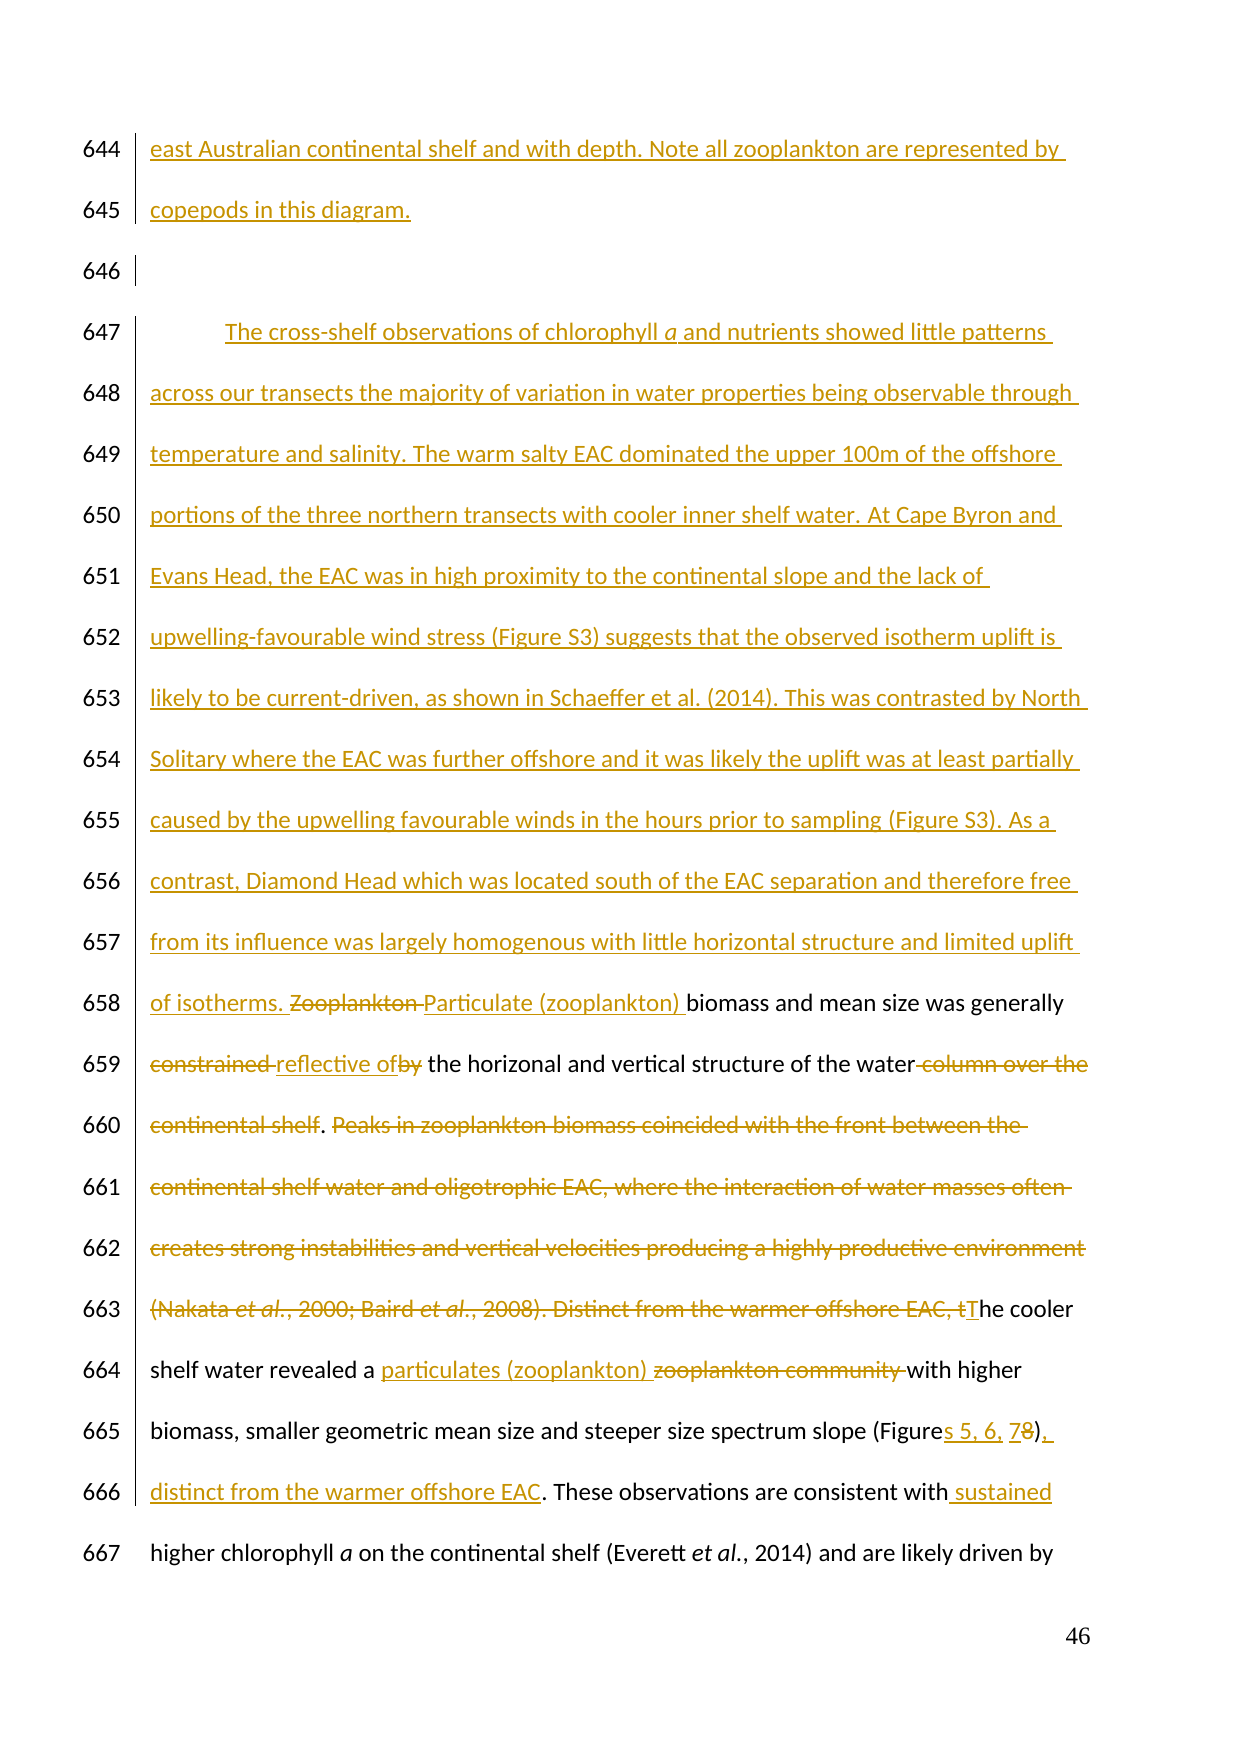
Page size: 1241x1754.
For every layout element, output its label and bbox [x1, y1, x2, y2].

text [150, 316, 1090, 1567]
